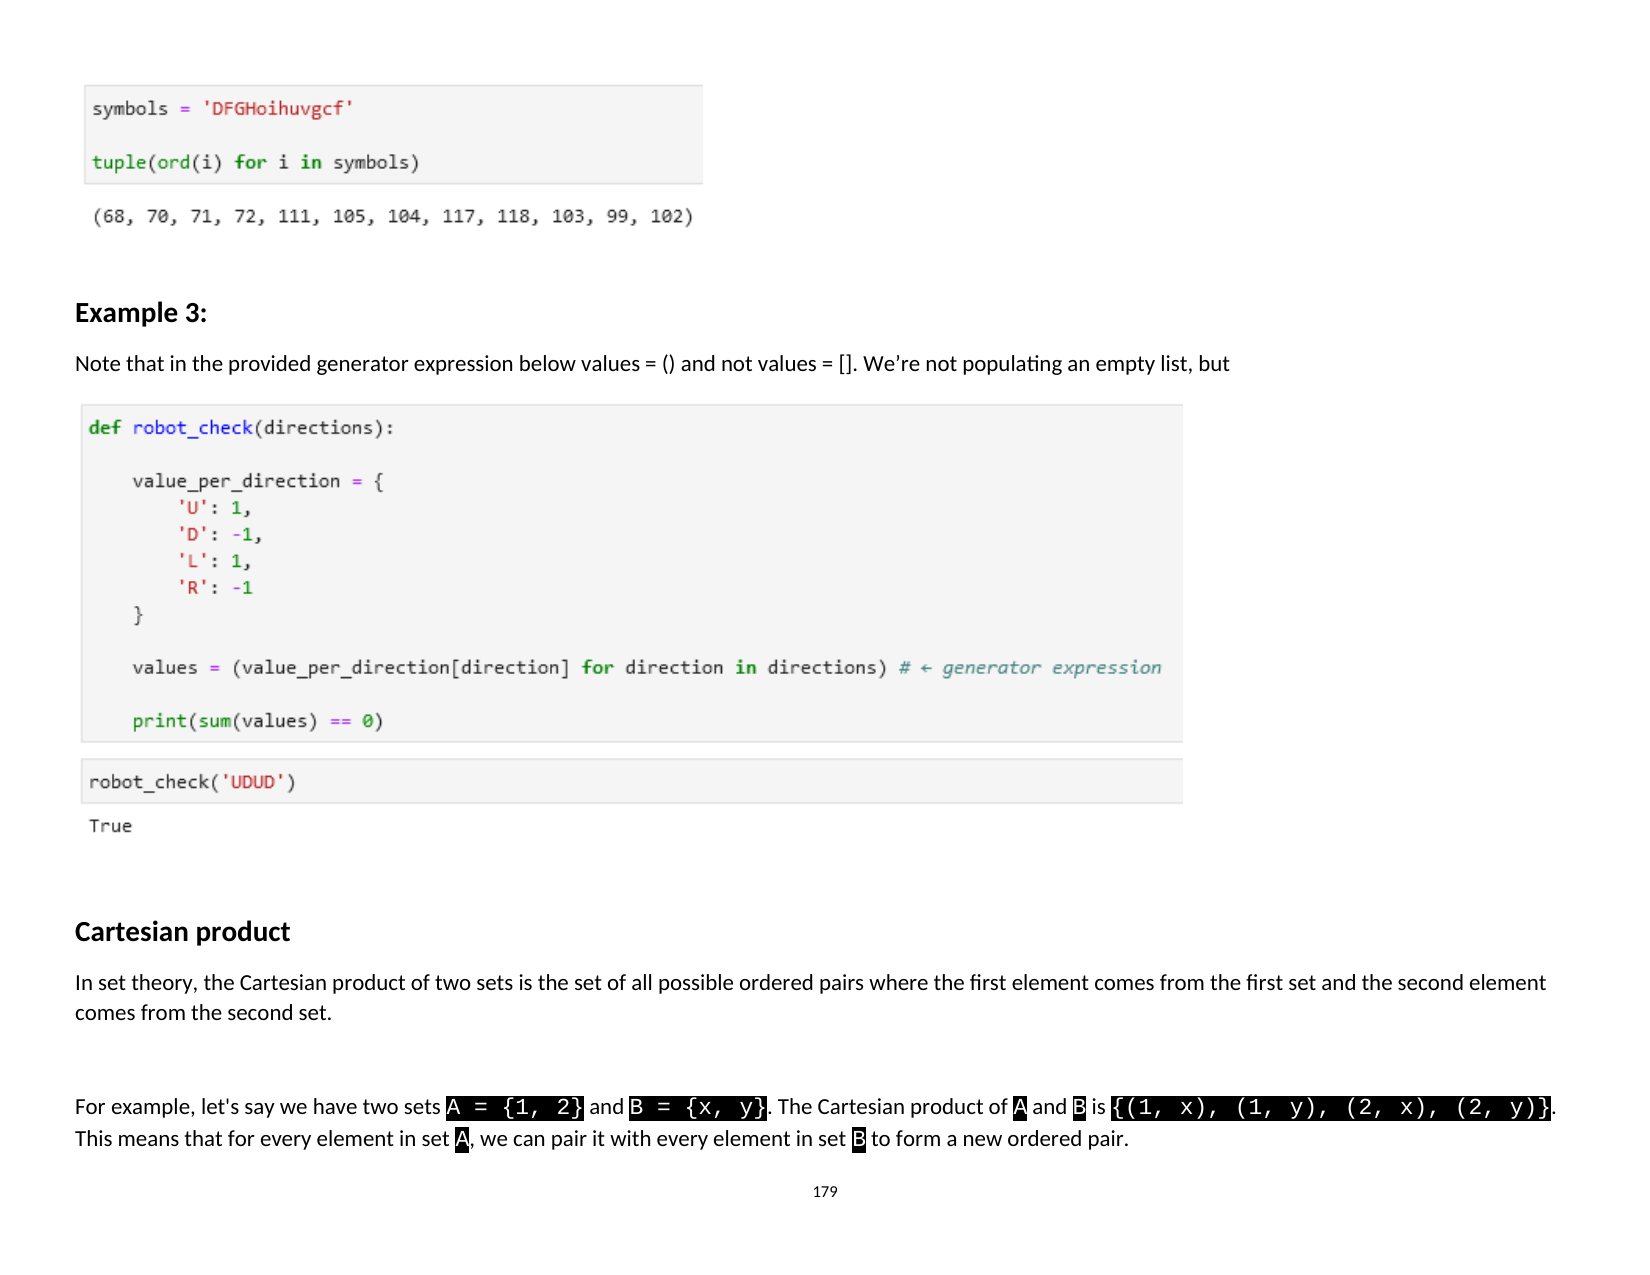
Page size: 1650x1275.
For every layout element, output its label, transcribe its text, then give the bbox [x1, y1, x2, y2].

text In set theory, the Cartesian product of two sets is the set of all possible ordered pairs where the first element comes from the first set and the second element comes from the second set. [75, 968, 1575, 1027]
picture [75, 75, 704, 229]
text Example 3: [75, 294, 1575, 329]
text For example, let's say we have two sets A = {1, 2} and B = {x, y}. The Cartesian product of A and B is {(1, x), (1, y), (2, x), (2, y)}. This means that for every element in set A, we can pair it with every element in set B to form a new ordered pair. [75, 1092, 1575, 1153]
picture [75, 395, 1183, 848]
text Cartesian product [75, 913, 1575, 949]
text Note that in the provided generator expression below values = () and not values = []. We’re not populating an empty list, but [75, 349, 1575, 377]
